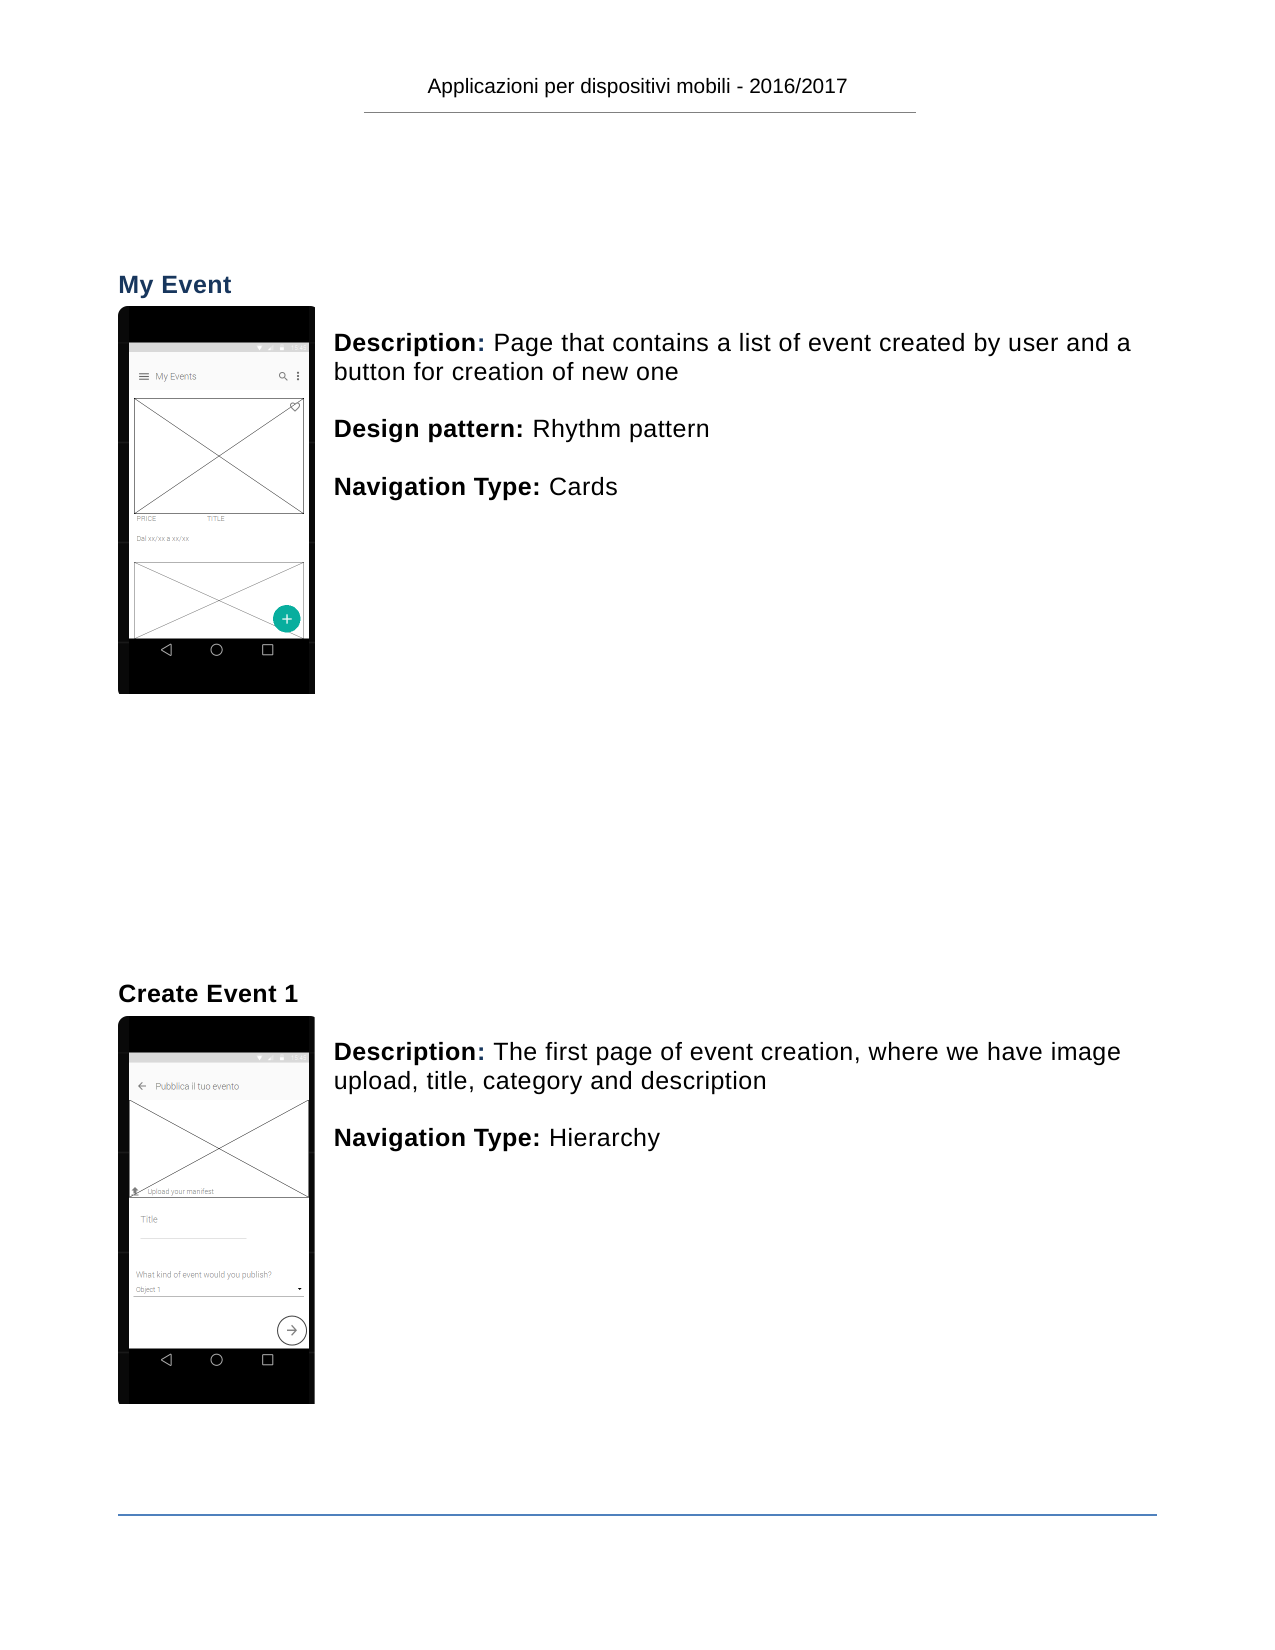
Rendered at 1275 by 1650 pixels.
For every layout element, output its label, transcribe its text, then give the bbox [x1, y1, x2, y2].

title Navigation Type: Cards [315, 472, 1157, 500]
title Create Event 1 [118, 979, 1157, 1008]
picture [118, 1016, 315, 1404]
title Description: Page that contains a list of event created by user and a button for creation of new one [315, 328, 1157, 385]
title Design pattern: Rhythm pattern [315, 414, 1157, 443]
title Navigation Type: Hierarchy [315, 1123, 1157, 1152]
title Description: The first page of event creation, where we have image upload, title, category and description [315, 1037, 1157, 1094]
picture [118, 306, 315, 694]
title My Event [118, 270, 1157, 299]
